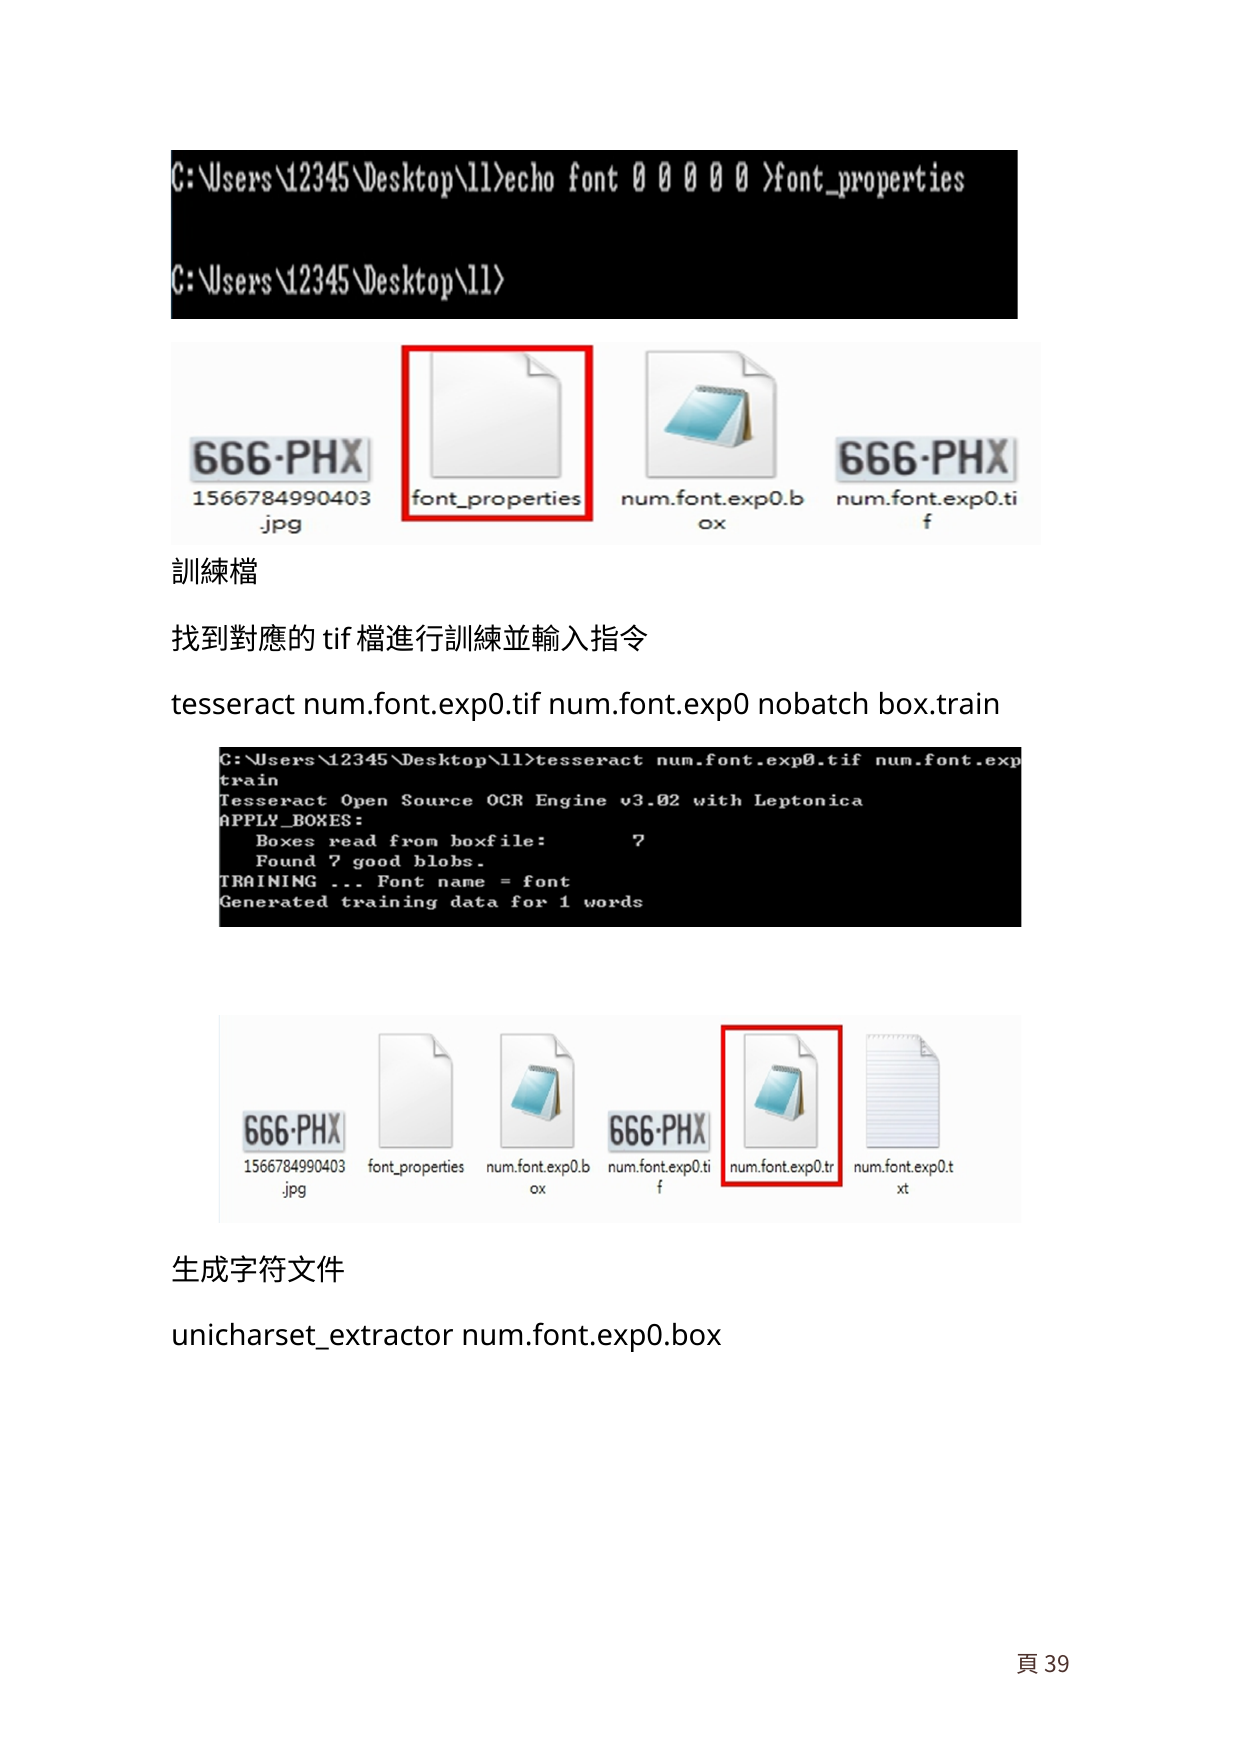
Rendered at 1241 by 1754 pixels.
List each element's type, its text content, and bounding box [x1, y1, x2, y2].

text 找到對應的tif檔進行訓練並輸入指令 [171, 616, 1069, 658]
picture [170, 342, 1041, 545]
text 生成字符文件 [171, 1247, 1069, 1289]
picture [218, 747, 1022, 927]
text tesseract num.font.exp0.tif num.font.exp0 nobatch box.train [171, 683, 1069, 723]
picture [170, 150, 1018, 319]
picture [218, 1015, 1022, 1223]
text unicharset_extractor num.font.exp0.box [171, 1314, 1069, 1354]
